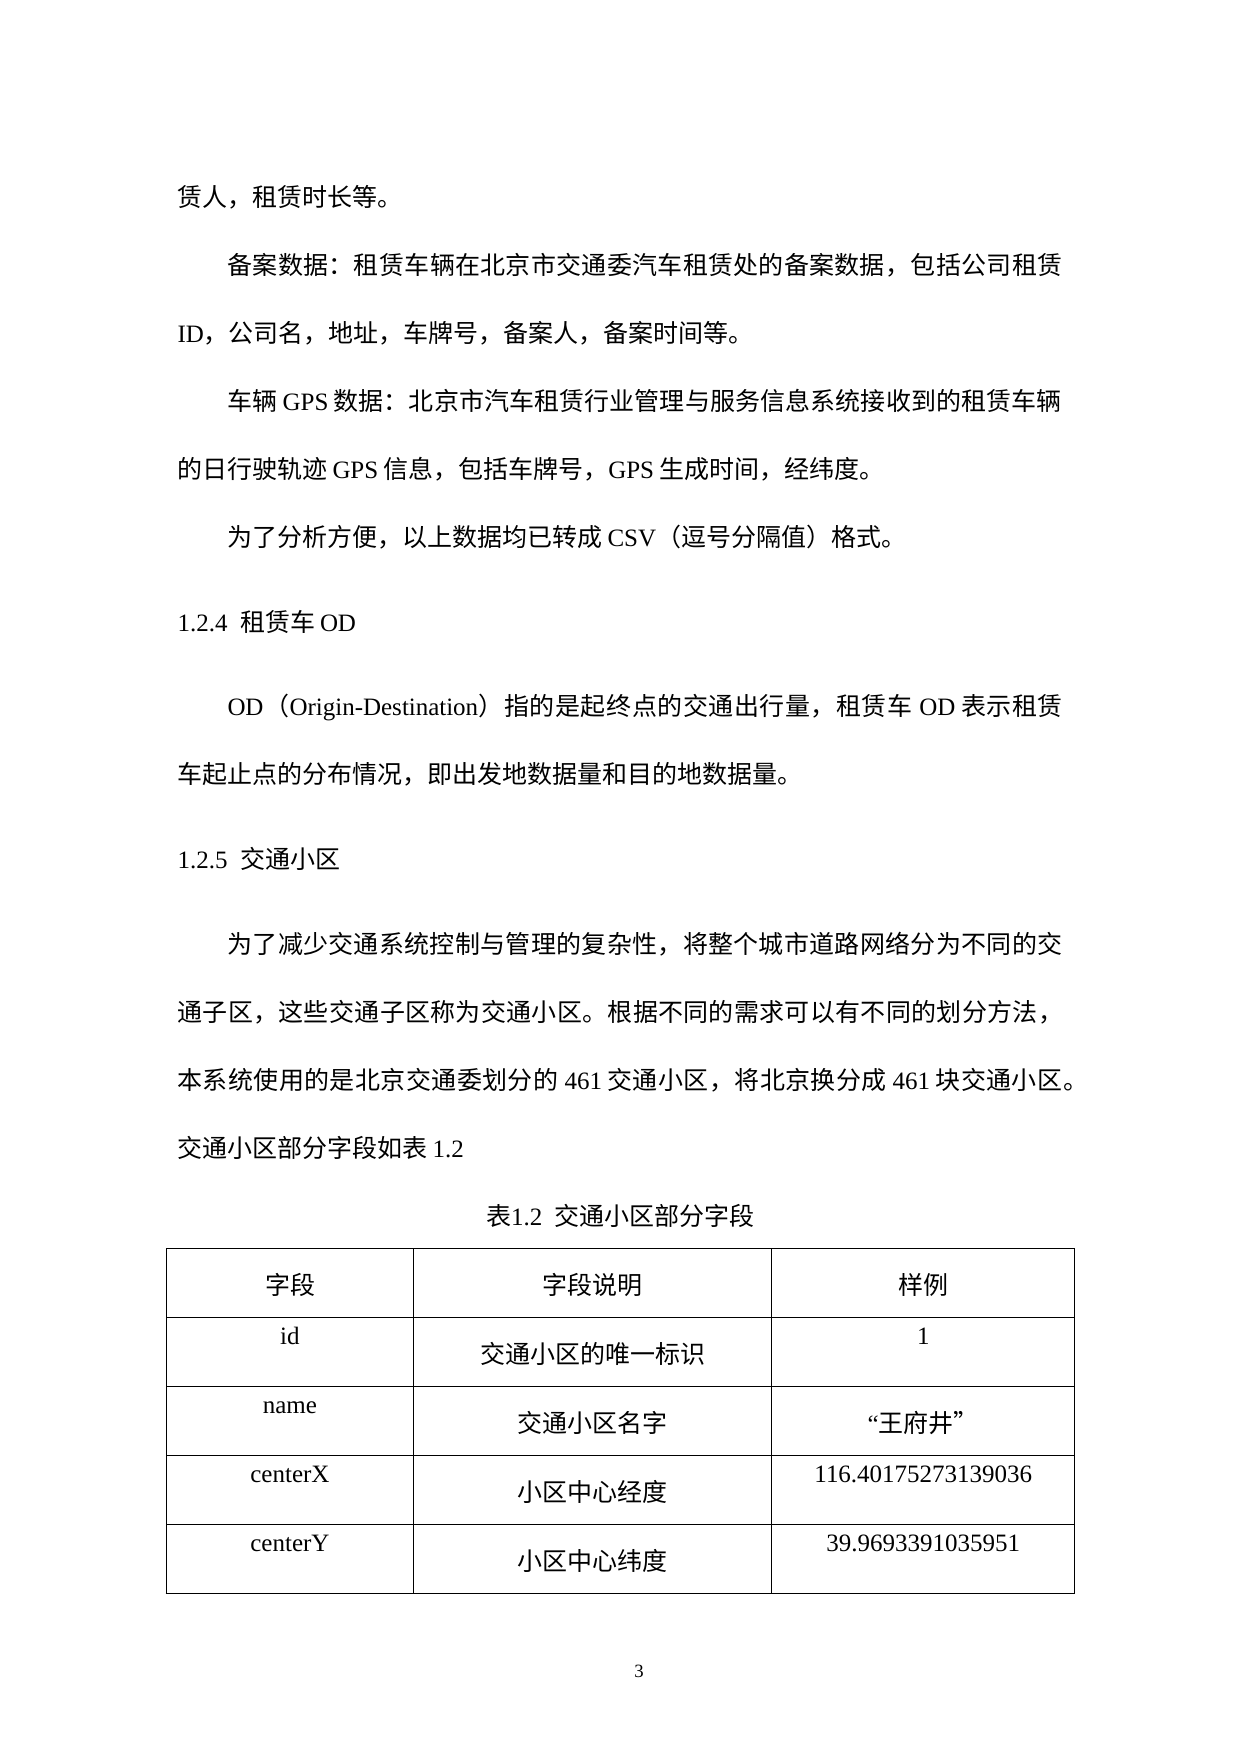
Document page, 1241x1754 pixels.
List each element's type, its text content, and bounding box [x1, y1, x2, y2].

table_cell centerY [167, 1525, 413, 1593]
table_cell 1 [772, 1318, 1074, 1386]
table_cell name [167, 1387, 413, 1455]
table_cell 交通小区的唯一标识 [414, 1318, 771, 1386]
text 为了减少交通系统控制与管理的复杂性，将整个城市道路网络分为不同的交通子区，这些交通子区称为交通小区。根据不同的需求可以有不同的划分方法，本系统使用的是北京交通委划分的461交通小区，将北京换分成461块交通小区。交通小区部分字段如表1.2 [177, 909, 1063, 1180]
table_cell 39.9693391035951 [772, 1525, 1074, 1593]
table_cell 116.40175273139036 [772, 1456, 1074, 1524]
table_cell id [167, 1318, 413, 1386]
table_header 表1.2 交通小区部分字段 [166, 1180, 1074, 1248]
table_cell 小区中心纬度 [414, 1525, 771, 1593]
table_cell centerX [167, 1456, 413, 1524]
text 为了分析方便，以上数据均已转成CSV（逗号分隔值）格式。 [177, 501, 1063, 569]
subtitle 交通小区 [177, 824, 1063, 892]
table_cell 样例 [772, 1249, 1074, 1317]
text 车辆GPS数据：北京市汽车租赁行业管理与服务信息系统接收到的租赁车辆的日行驶轨迹GPS信息，包括车牌号，GPS生成时间，经纬度。 [177, 365, 1063, 501]
table_cell 字段 [167, 1249, 413, 1317]
table_cell “王府井” [772, 1387, 1074, 1455]
text 备案数据：租赁车辆在北京市交通委汽车租赁处的备案数据，包括公司租赁ID，公司名，地址，车牌号，备案人，备案时间等。 [177, 229, 1063, 365]
table_cell 交通小区名字 [414, 1387, 771, 1455]
table_cell 小区中心经度 [414, 1456, 771, 1524]
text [177, 162, 1063, 229]
subtitle 租赁车OD [177, 586, 1063, 654]
text OD（Origin-Destination）指的是起终点的交通出行量，租赁车OD表示租赁车起止点的分布情况，即出发地数据量和目的地数据量。 [177, 671, 1063, 807]
table_cell 字段说明 [414, 1249, 771, 1317]
